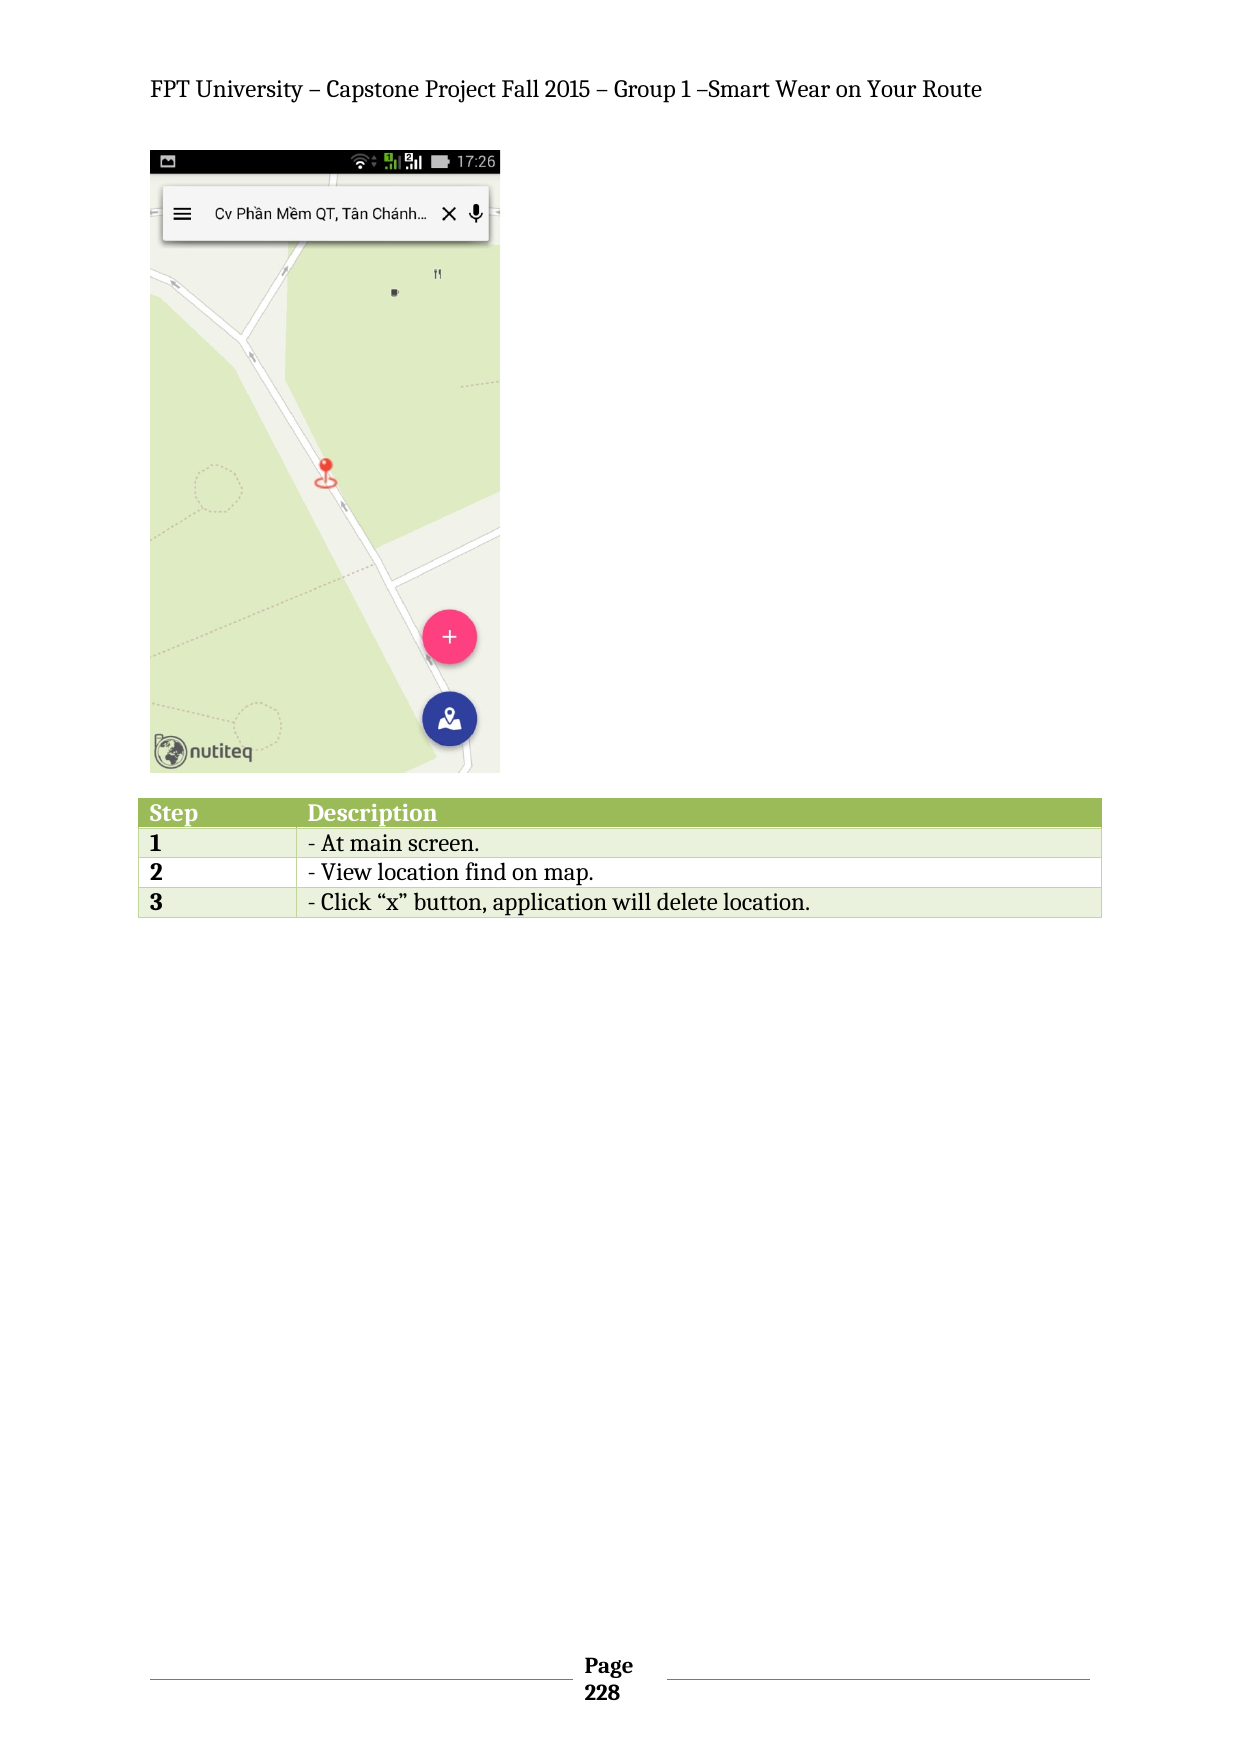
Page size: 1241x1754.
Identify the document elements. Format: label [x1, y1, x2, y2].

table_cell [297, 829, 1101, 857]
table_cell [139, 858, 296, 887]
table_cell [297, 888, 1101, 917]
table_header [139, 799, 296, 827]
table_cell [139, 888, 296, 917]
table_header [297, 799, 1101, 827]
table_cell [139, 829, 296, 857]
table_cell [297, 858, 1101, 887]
picture [150, 150, 501, 773]
